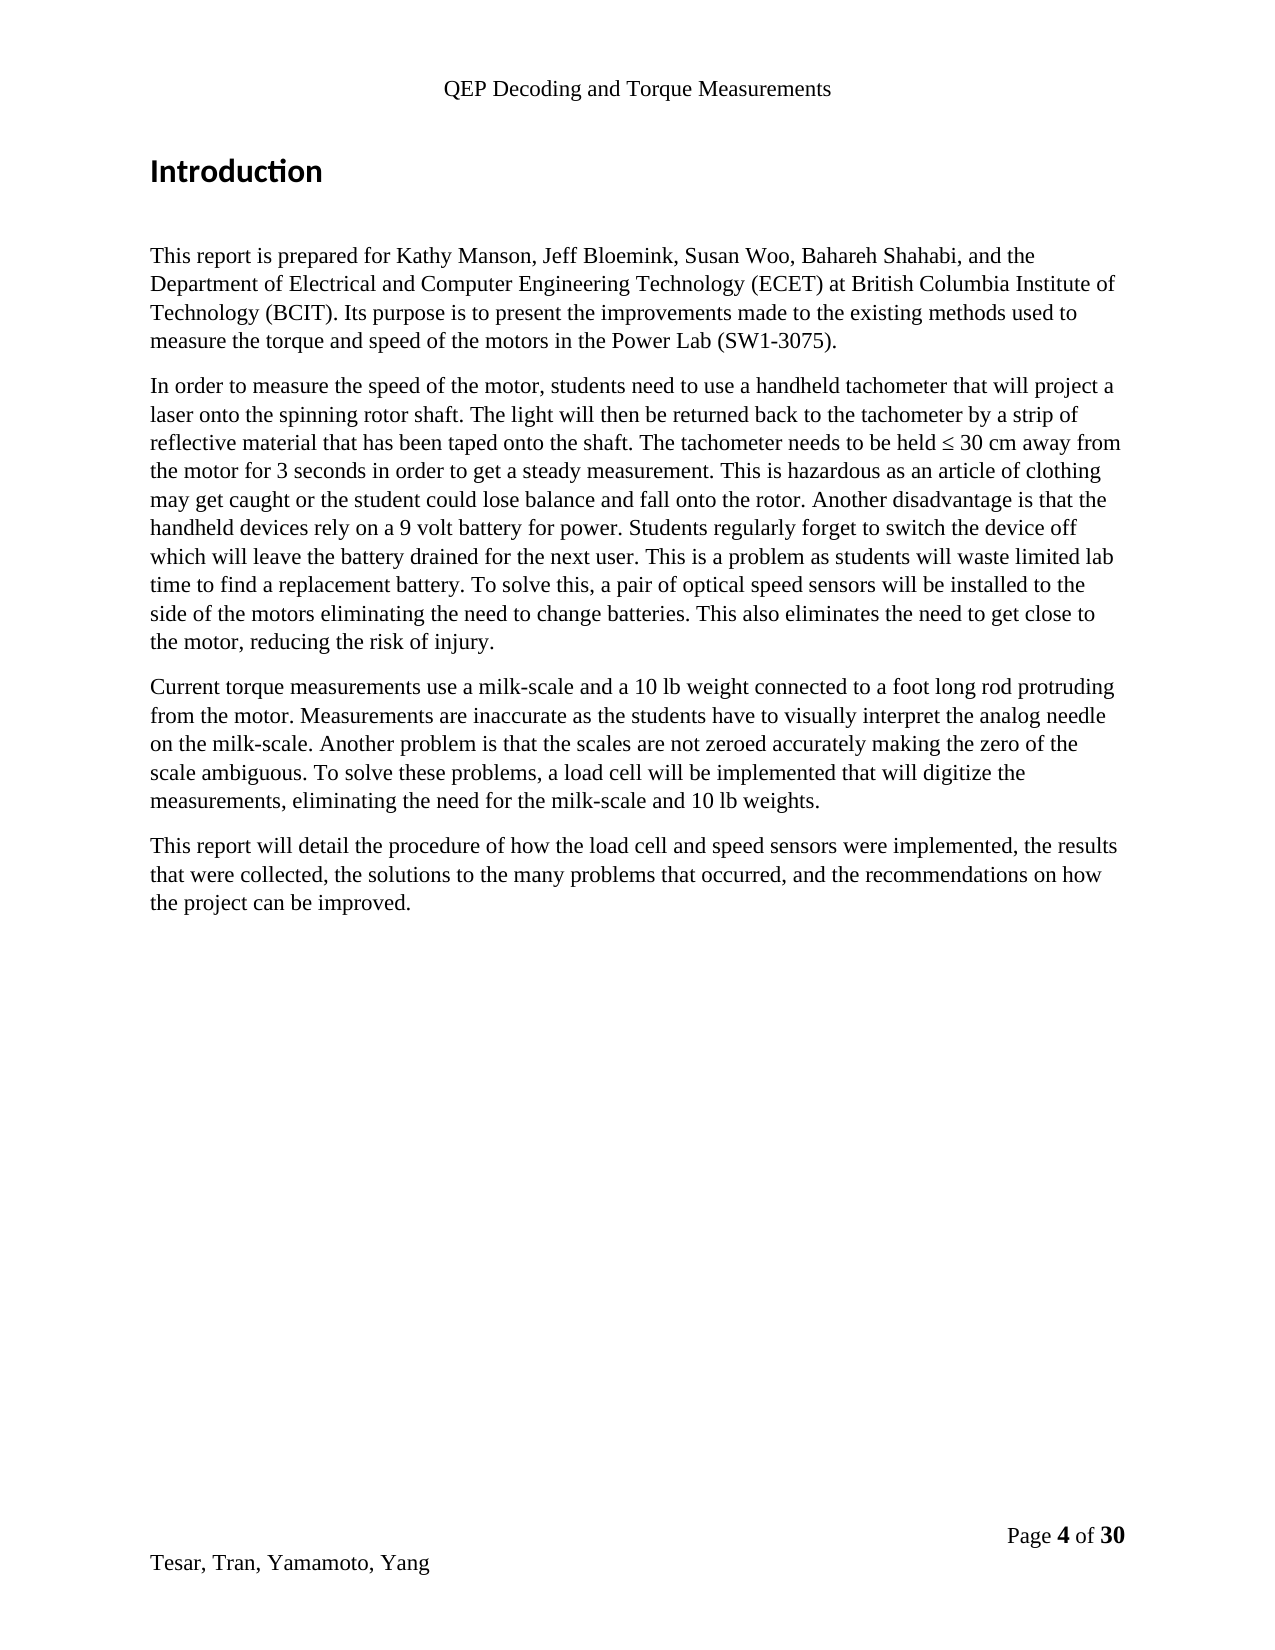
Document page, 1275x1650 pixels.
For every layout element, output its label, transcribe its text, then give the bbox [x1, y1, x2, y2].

text In order to measure the speed of the motor, students need to use a handheld tachometer that will project a laser onto the spinning rotor shaft. The light will then be returned back to the tachometer by a strip of reflective material that has been taped onto the shaft. The tachometer needs to be held ≤ 30 cm away from the motor for 3 seconds in order to get a steady measurement. This is hazardous as an article of clothing may get caught or the student could lose balance and fall onto the rotor. Another disadvantage is that the handheld devices rely on a 9 volt battery for power. Students regularly forget to switch the device off which will leave the battery drained for the next user. This is a problem as students will waste limited lab time to find a replacement battery. To solve this, a pair of optical speed sensors will be installed to the side of the motors eliminating the need to change batteries. This also eliminates the need to get close to the motor, reducing the risk of injury. [150, 372, 1125, 654]
text This report will detail the procedure of how the load cell and speed sensors were implemented, the results that were collected, the solutions to the many problems that occurred, and the recommendations on how the project can be improved. [150, 832, 1125, 915]
subtitle Introduction [150, 150, 1125, 191]
text This report is prepared for Kathy Manson, Jeff Bloemink, Susan Woo, Bahareh Shahabi, and the Department of Electrical and Computer Engineering Technology (ECET) at British Columbia Institute of Technology (BCIT). Its purpose is to present the improvements made to the existing methods used to measure the torque and speed of the motors in the Power Lab (SW1-3075). [150, 242, 1125, 353]
text Current torque measurements use a milk-scale and a 10 lb weight connected to a foot long rod protruding from the motor. Measurements are inaccurate as the students have to visually interpret the analog needle on the milk-scale. Another problem is that the scales are not zeroed accurately making the zero of the scale ambiguous. To solve these problems, a load cell will be implemented that will digitize the measurements, eliminating the need for the milk-scale and 10 lb weights. [150, 673, 1125, 813]
